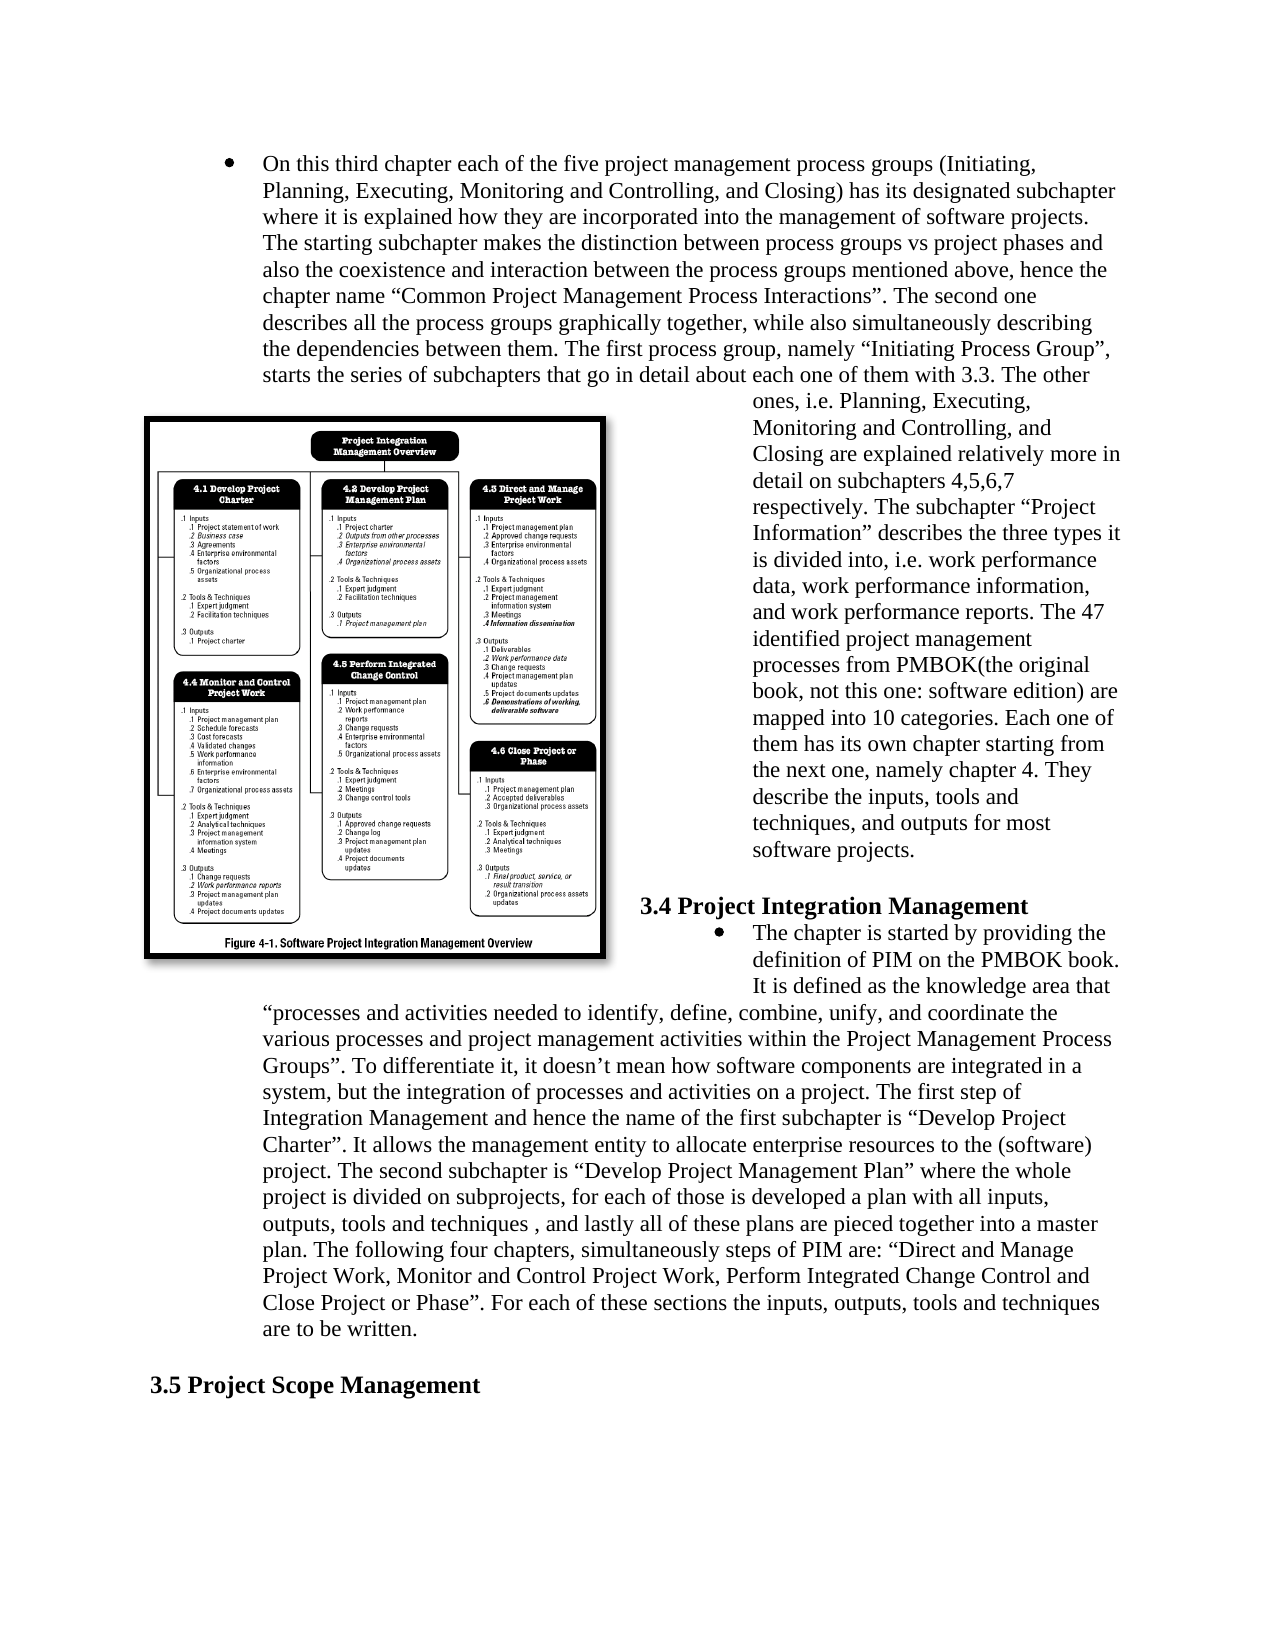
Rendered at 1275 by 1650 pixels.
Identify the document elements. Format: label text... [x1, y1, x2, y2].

picture [150, 422, 600, 953]
list Project Scope Management [150, 1370, 1125, 1399]
list Project Integration Management [616, 891, 1125, 919]
list The chapter is started by providing the definition of PIM on the PMBOK book. It is defined as the knowledge area that “processes and activities needed to identify, define, combine, unify, and coordinate the various processes and project management activities within the Project Management Process Groups”. To differentiate it, it doesn’t mean how software components are integrated in a system, but the integration of processes and activities on a project. The first step of Integration Management and hence the name of the first subchapter is “Develop Project Charter”. It allows the management entity to allocate enterprise resources to the (software) project. The second subchapter is “Develop Project Management Plan” where the whole project is divided on subprojects, for each of those is developed a plan with all inputs, outputs, tools and techniques , and lastly all of these plans are pieced together into a master plan. The following four chapters, simultaneously steps of PIM are: “Direct and Manage Project Work, Monitor and Control Project Work, Perform Integrated Change Control and Close Project or Phase”. For each of these sections the inputs, outputs, tools and techniques are to be written. [225, 919, 1125, 1342]
list On this third chapter each of the five project management process groups (Initiating, Planning, Executing, Monitoring and Controlling, and Closing) has its designated subchapter where it is explained how they are incorporated into the management of software projects. The starting subchapter makes the distinction between process groups vs project phases and also the coexistence and interaction between the process groups mentioned above, hence the chapter name “Common Project Management Process Interactions”. The second one describes all the process groups graphically together, while also simultaneously describing the dependencies between them. The first process group, namely “Initiating Process Group”, starts the series of subchapters that go in detail about each one of them with 3.3. The other ones, i.e. Planning, Executing, Monitoring and Controlling, and Closing are explained relatively more in detail on subchapters 4,5,6,7 respectively. The subchapter “Project Information” describes the three types it is divided into, i.e. work performance data, work performance information, and work performance reports. The 47 identified project management processes from PMBOK(the original book, not this one: software edition) are mapped into 10 categories. Each one of them has its own chapter starting from the next one, namely chapter 4. They describe the inputs, tools and techniques, and outputs for most software projects. [225, 150, 1125, 862]
